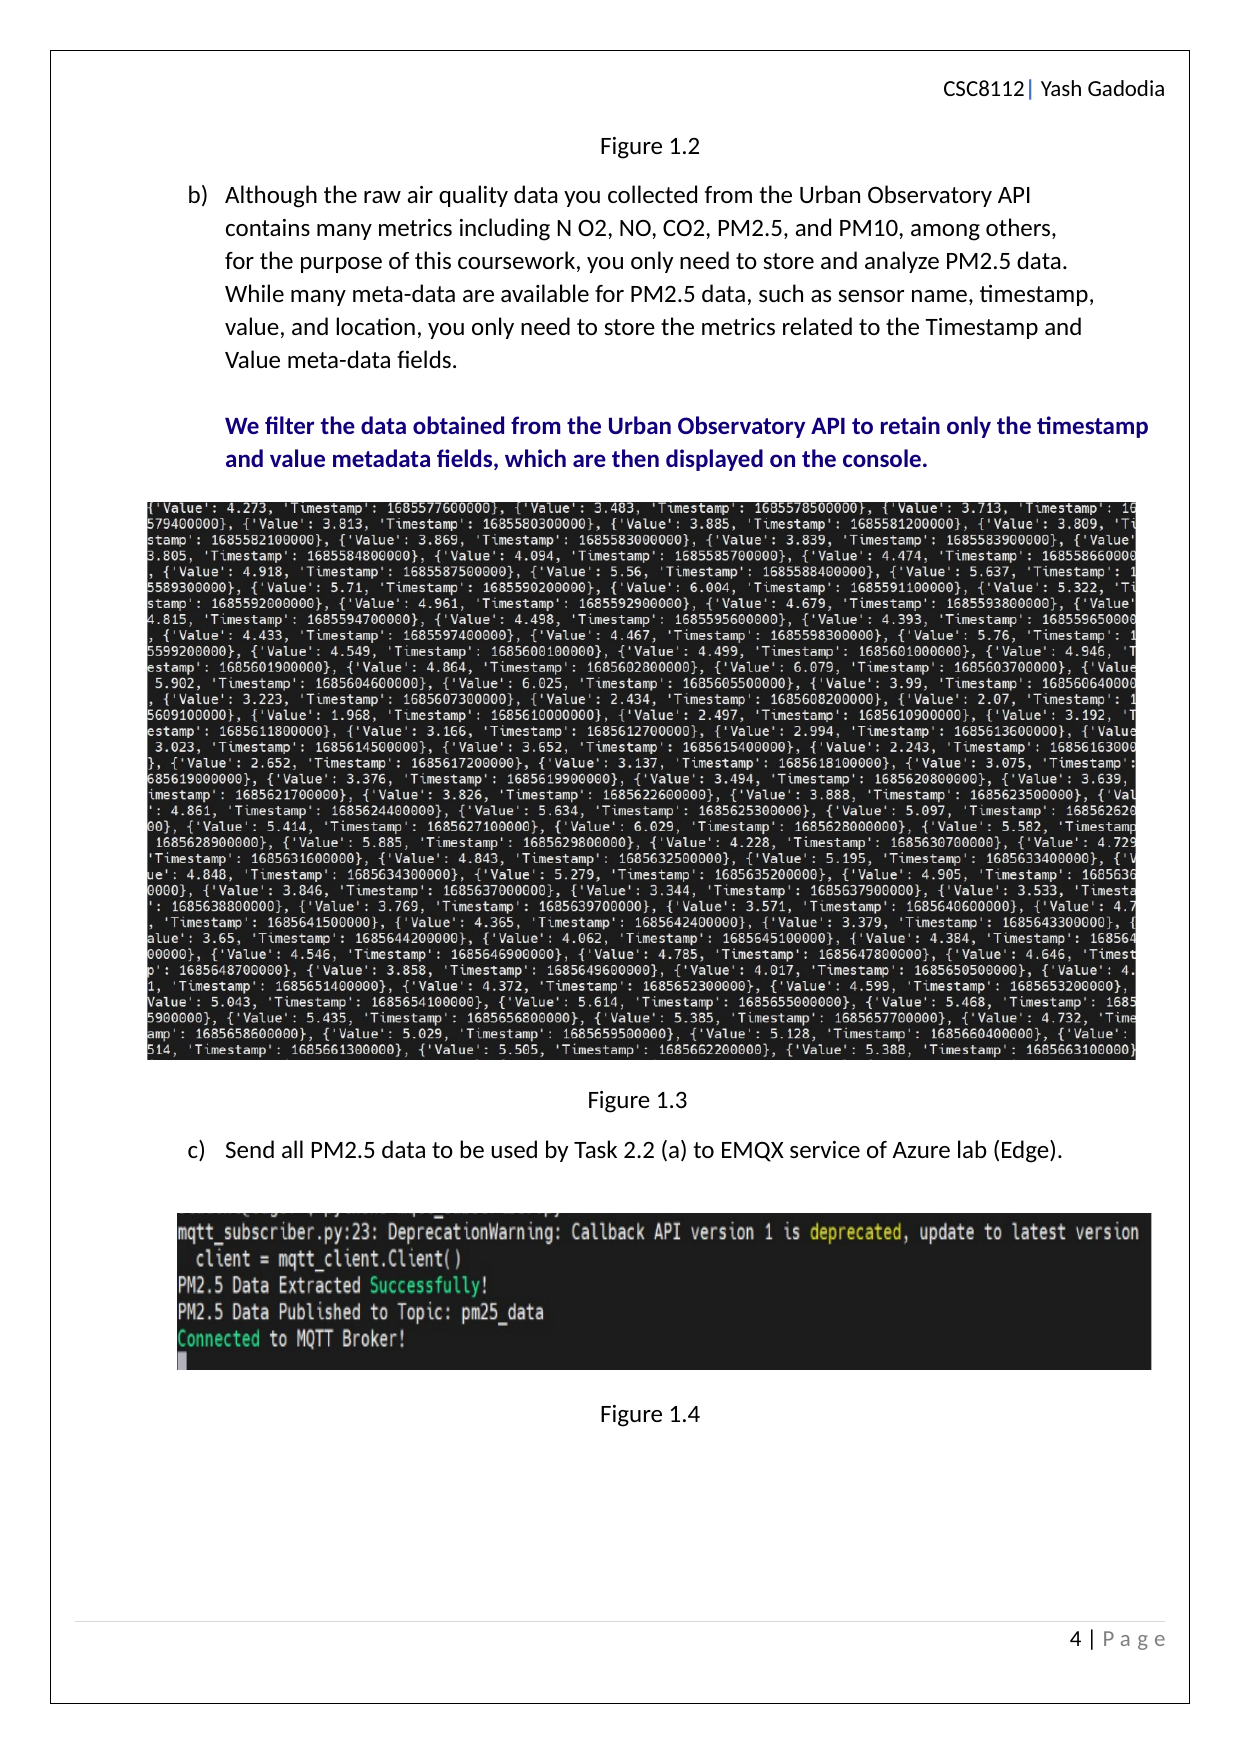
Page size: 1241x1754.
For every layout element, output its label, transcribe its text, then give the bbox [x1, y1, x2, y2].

list contains many metrics including N O2, NO, CO2, PM2.5, and PM10, among others, [225, 212, 1165, 243]
text Figure 1.2 [75, 130, 1165, 160]
list Although the raw air quality data you collected from the Urban Observatory API [187, 179, 1165, 210]
picture [177, 1213, 1152, 1370]
list for the purpose of this coursework, you only need to store and analyze PM2.5 data. [225, 245, 1165, 276]
picture [147, 502, 1136, 1060]
list Value meta-data fields. [225, 344, 1165, 374]
text Figure 1.3 [75, 1084, 1165, 1115]
list We filter the data obtained from the Urban Observatory API to retain only the timestamp and value metadata fields, which are then displayed on the console. [225, 410, 1165, 473]
list Send all PM2.5 data to be used by Task 2.2 (a) to EMQX service of Azure lab (Edge). [187, 1134, 1165, 1164]
list value, and location, you only need to store the metrics related to the Timestamp and [225, 311, 1165, 342]
list While many meta-data are available for PM2.5 data, such as sensor name, timestamp, [225, 278, 1165, 309]
text Figure 1.4 [75, 1398, 1165, 1429]
